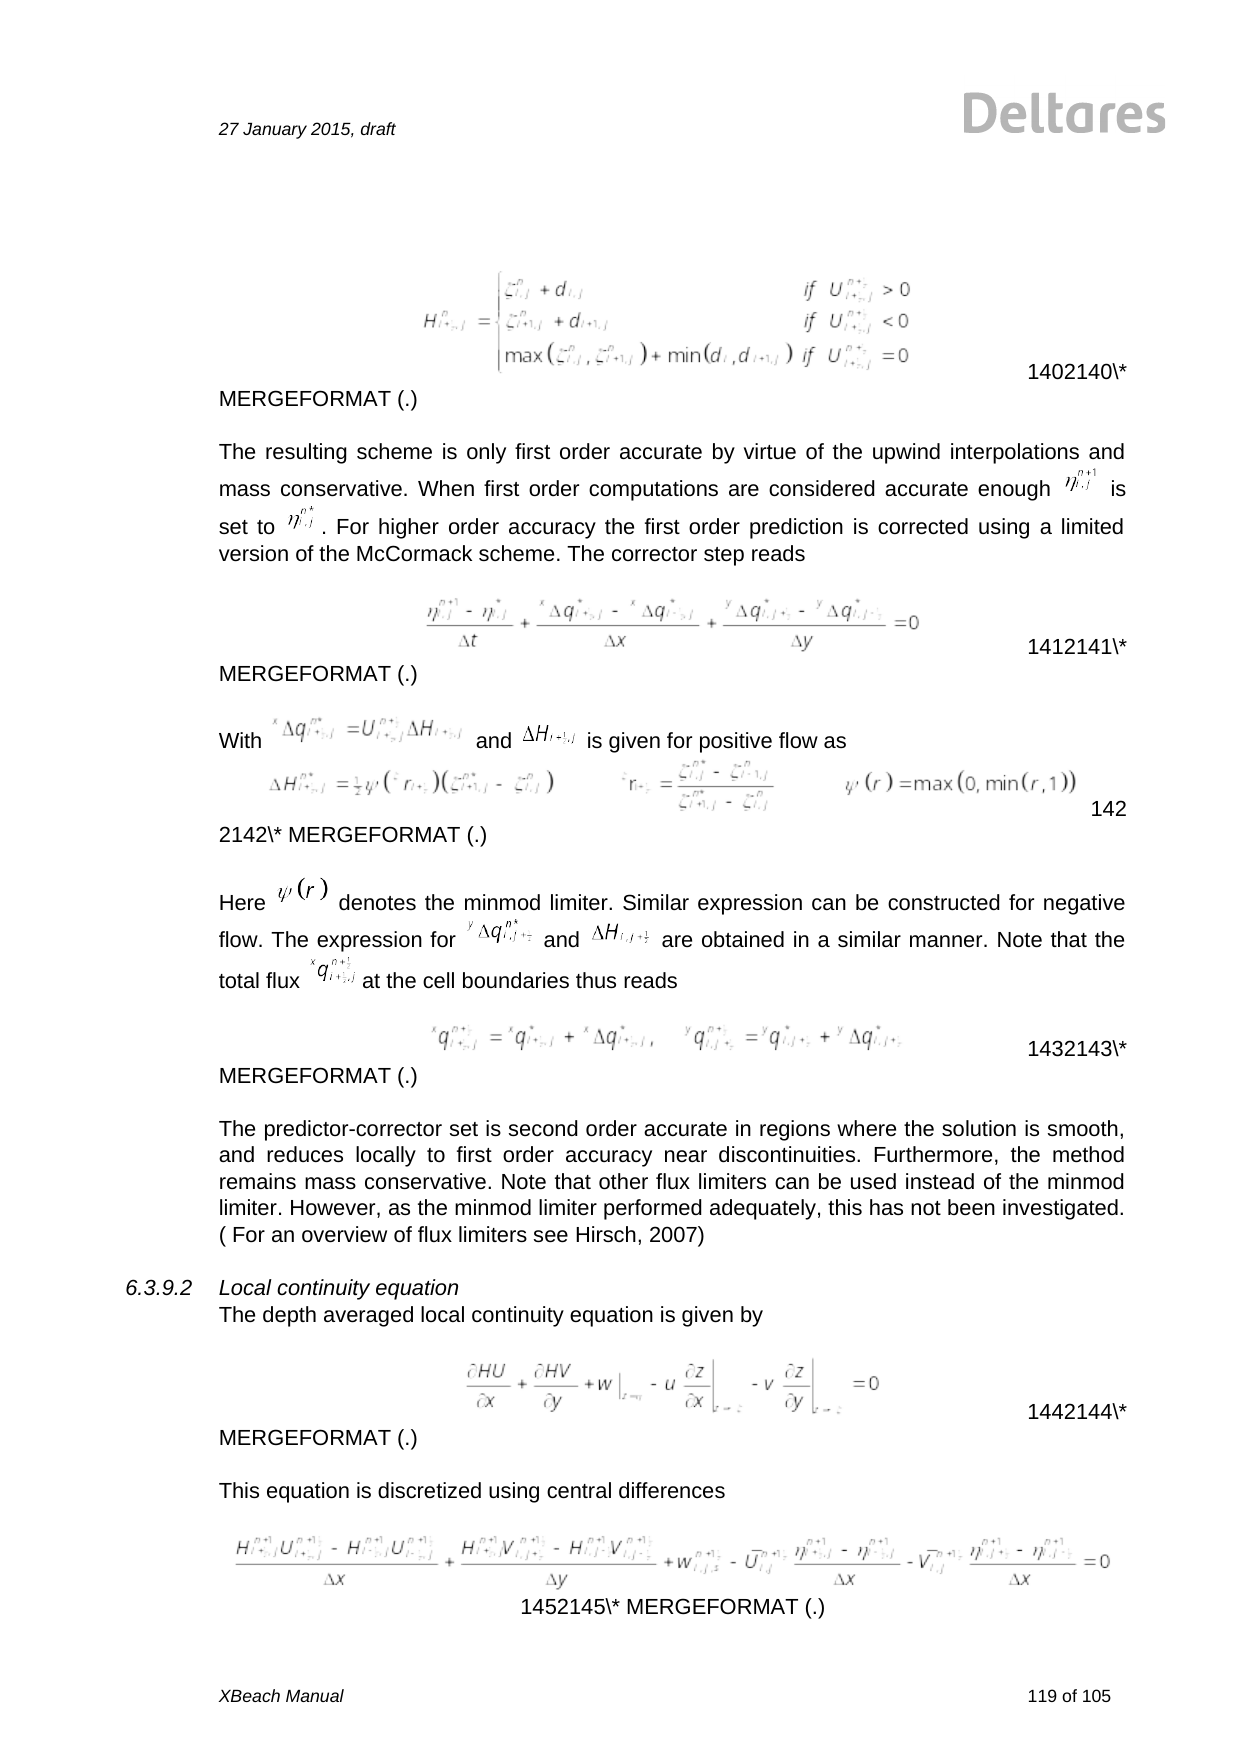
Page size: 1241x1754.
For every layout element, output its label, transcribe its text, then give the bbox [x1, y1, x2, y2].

text With and is given for positive flow as [218, 712, 1126, 753]
text The resulting scheme is only first order accurate by virtue of the upwind interpolations and mass conservative. When first order computations are considered accurate enough is set to . For higher order accuracy the first order prediction is corrected using a limited version of the McCormack scheme. The corrector step reads [218, 437, 1126, 566]
text Here denotes the minmod limiter. Similar expression can be constructed for negative flow. The expression for and are obtained in a similar manner. Note that the total flux at the cell boundaries thus reads [218, 874, 1126, 993]
text The depth averaged local continuity equation is given by [218, 1300, 1126, 1327]
text This equation is discretized using central differences [218, 1477, 1126, 1504]
subtitle Local continuity equation [192, 1274, 1126, 1300]
text The predictor-corrector set is second order accurate in regions where the solution is smooth, and reduces locally to first order accuracy near discontinuities. Furthermore, the method remains mass conservative. Note that other flux limiters can be used instead of the minmod limiter. However, as the minmod limiter performed adequately, this has not been investigated. ( For an overview of flux limiters see Hirsch, 2007) [218, 1114, 1126, 1247]
picture [964, 75, 1166, 133]
